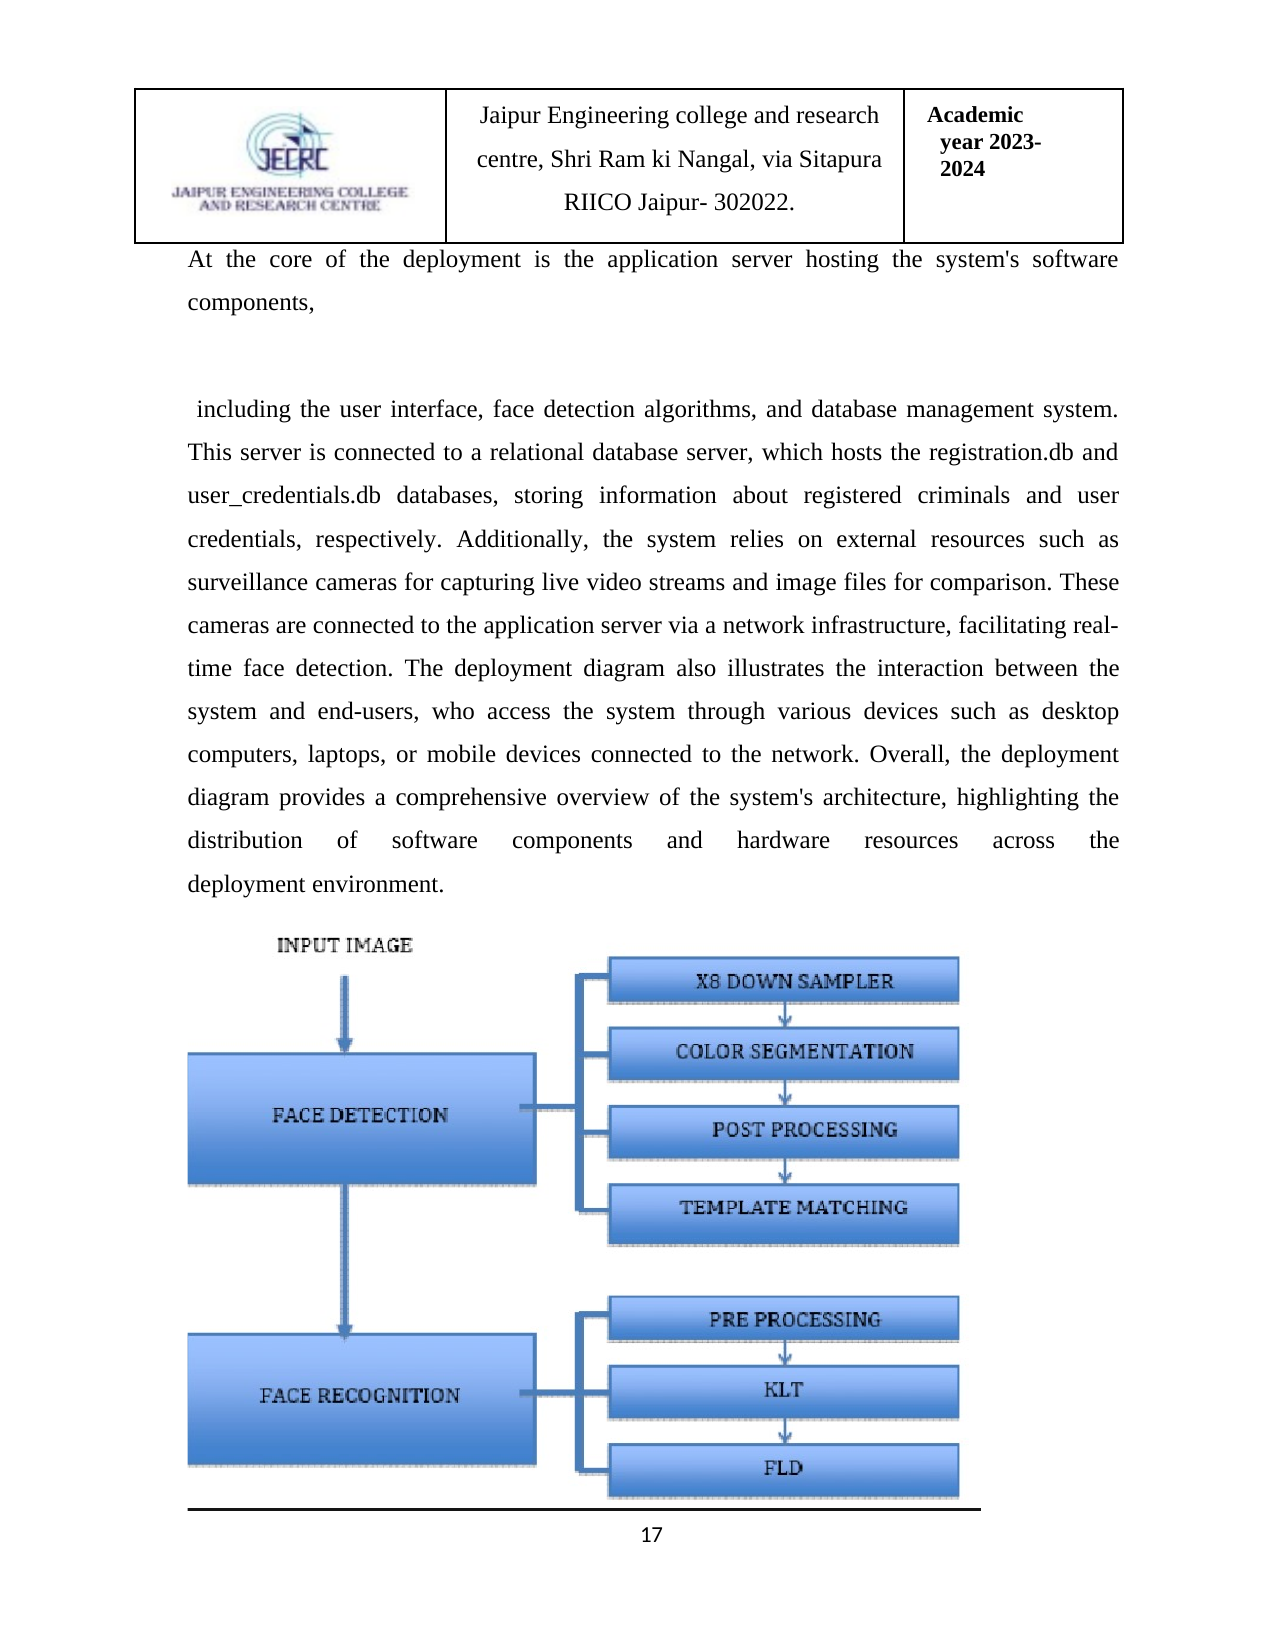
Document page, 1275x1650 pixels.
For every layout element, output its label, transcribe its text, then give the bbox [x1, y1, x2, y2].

picture [171, 106, 415, 217]
picture [187, 911, 981, 1511]
